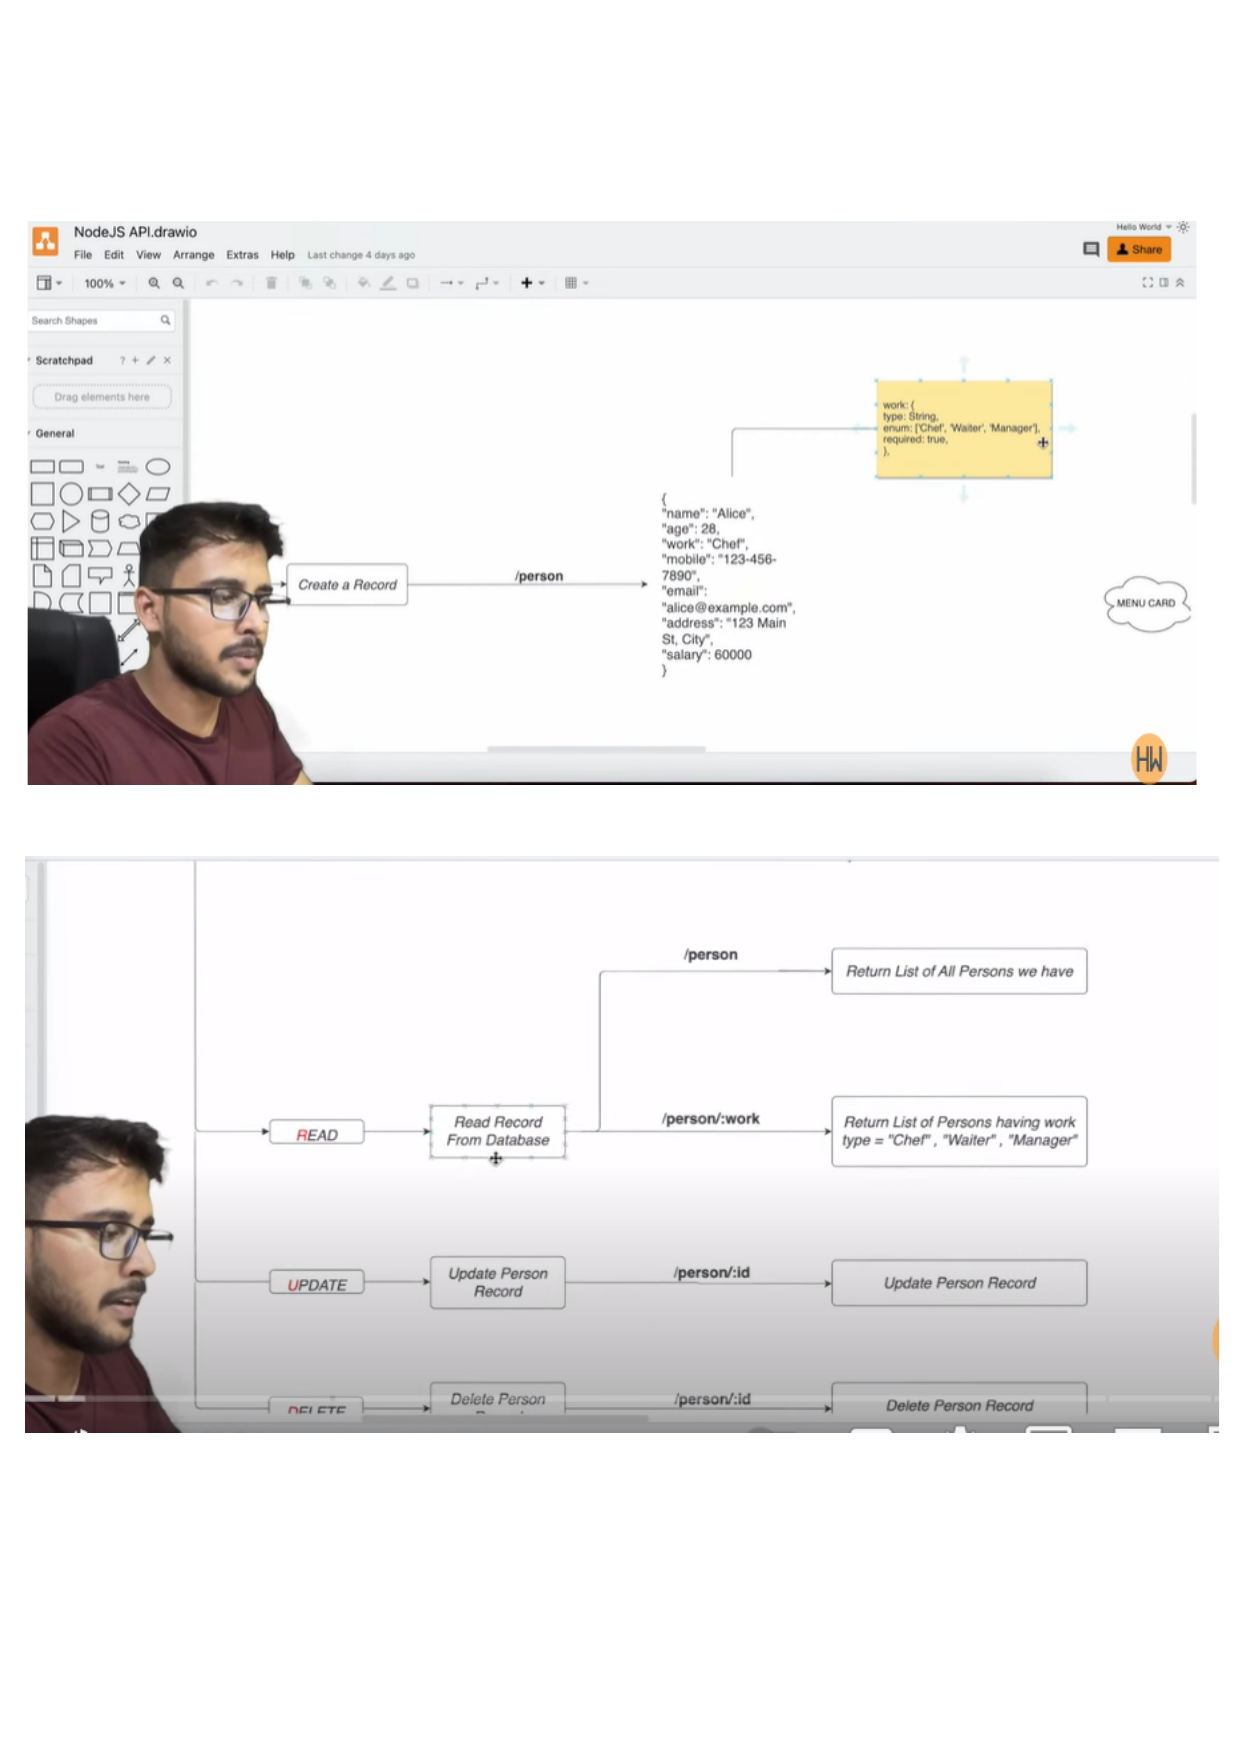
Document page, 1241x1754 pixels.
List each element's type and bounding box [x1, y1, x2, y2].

picture [25, 856, 1220, 1433]
picture [27, 221, 1218, 785]
